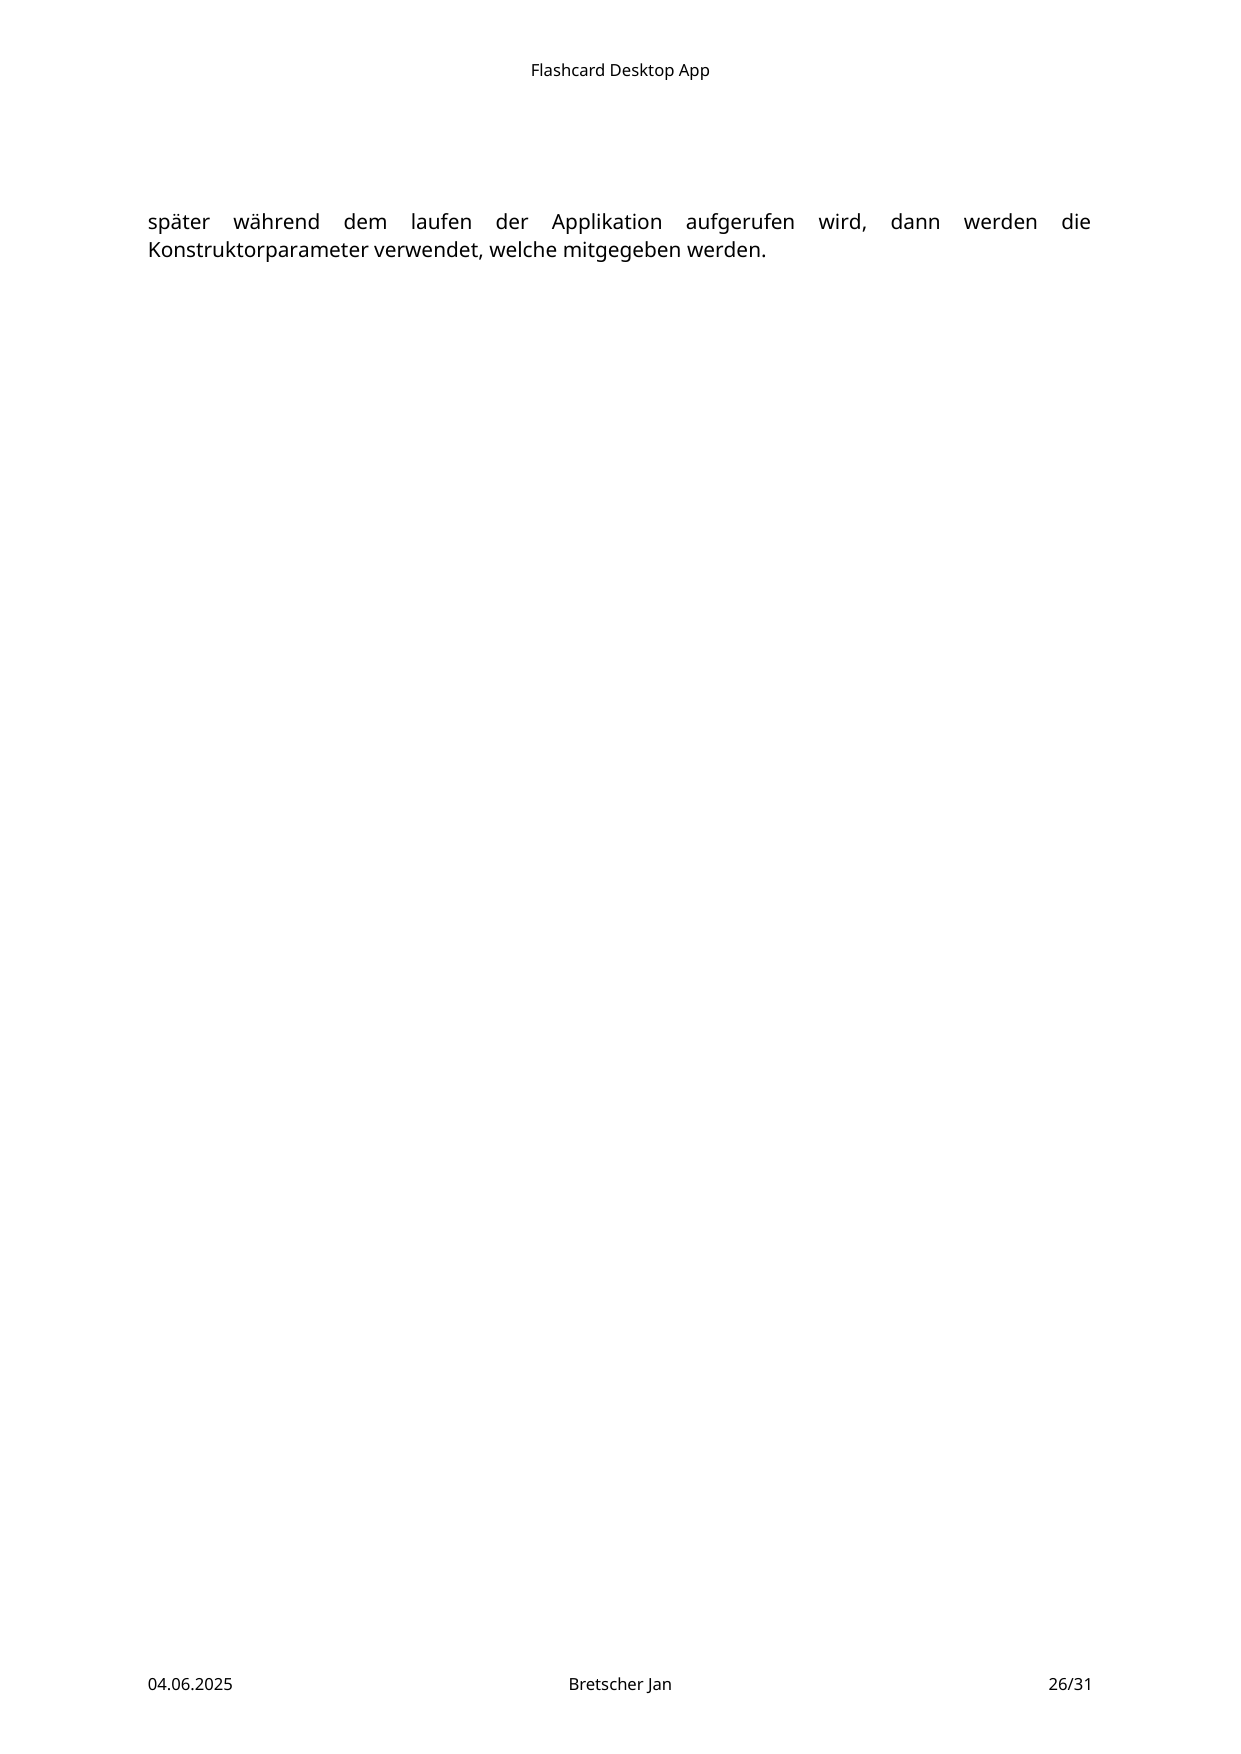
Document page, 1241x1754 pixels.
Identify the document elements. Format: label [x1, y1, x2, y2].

text [148, 207, 1092, 264]
